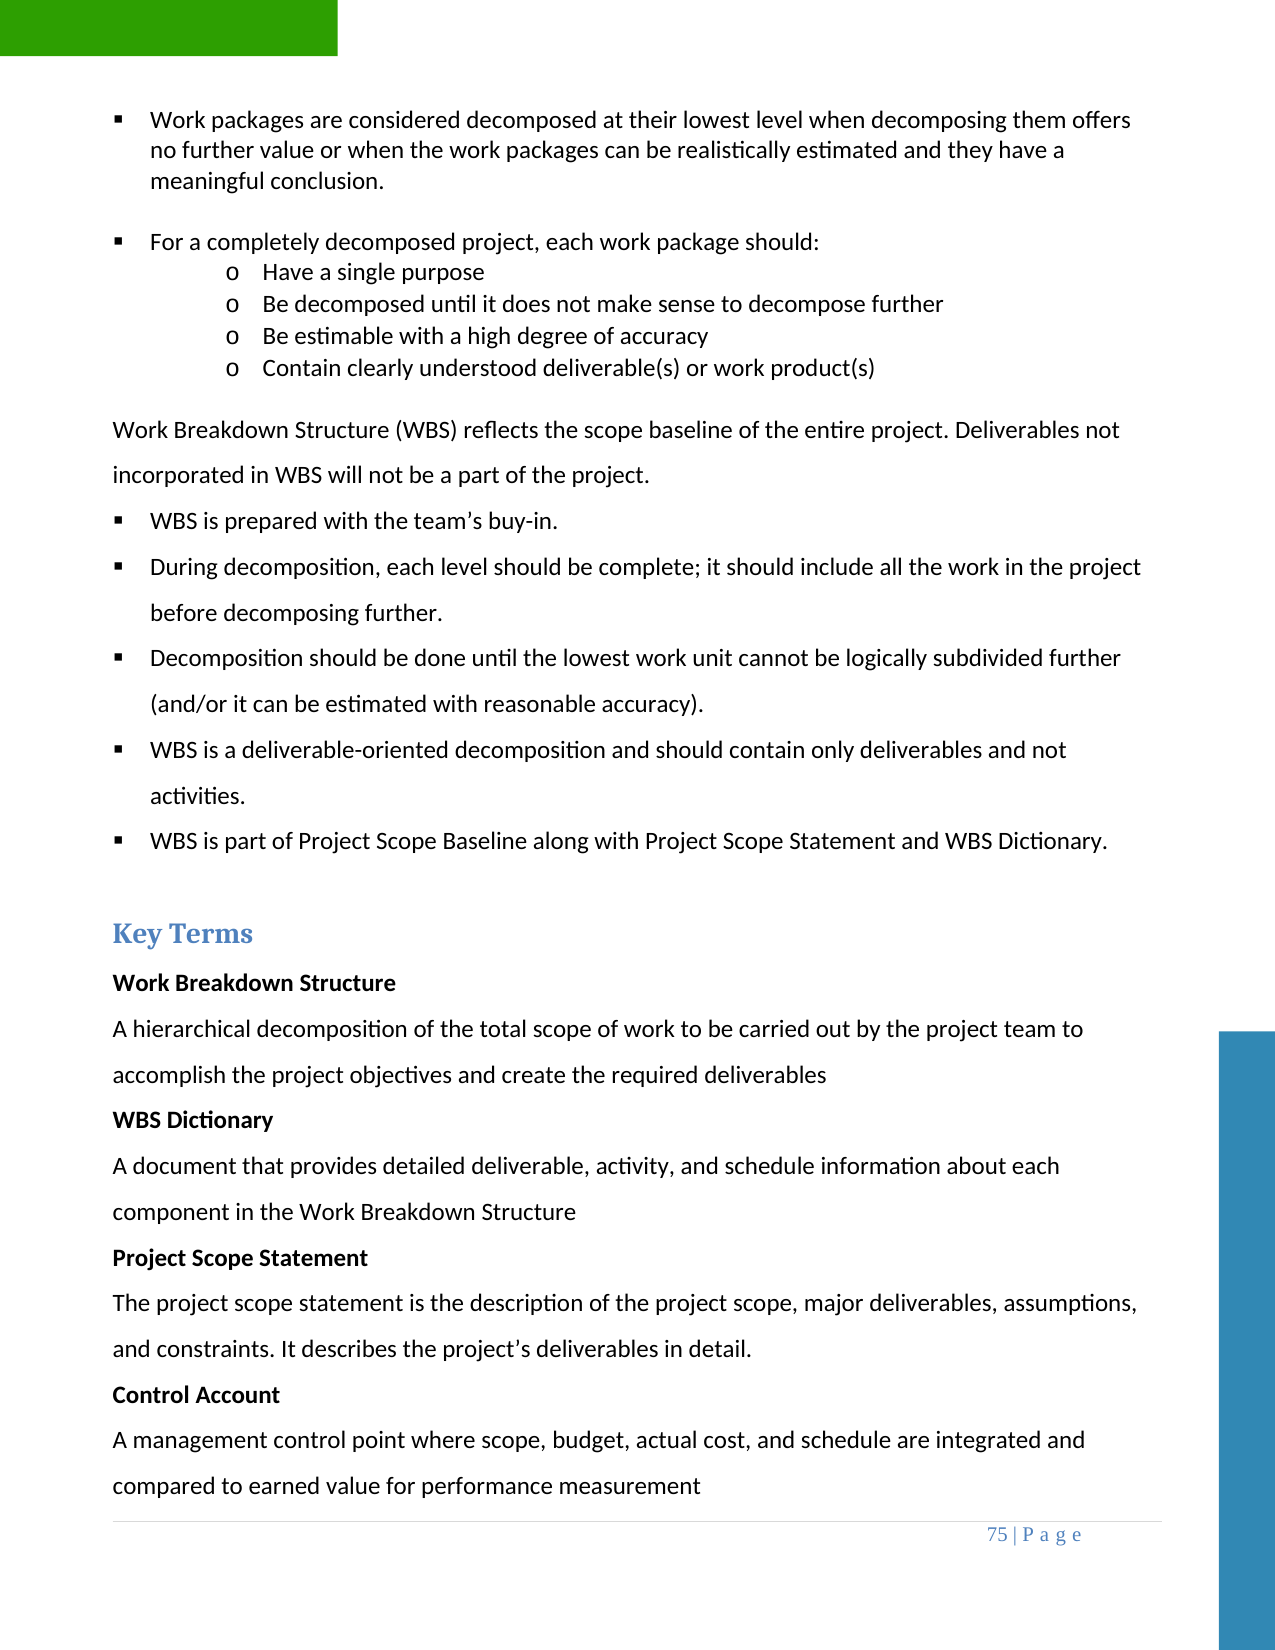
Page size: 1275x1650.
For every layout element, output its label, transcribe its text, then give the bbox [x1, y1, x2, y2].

text A document that provides detailed deliverable, activity, and schedule information about each component in the Work Breakdown Structure [112, 1150, 1162, 1226]
text Control Account [112, 1379, 1162, 1409]
text A hierarchical decomposition of the total scope of work to be carried out by the project team to accomplish the project objectives and create the required deliverables [112, 1013, 1162, 1089]
list Work packages are considered decomposed at their lowest level when decomposing them offers no further value or when the work packages can be realistically estimated and they have a meaningful conclusion. [112, 104, 1162, 195]
list Have a single purpose [225, 256, 1162, 288]
text Project Scope Statement [112, 1242, 1162, 1272]
text Work Breakdown Structure (WBS) reflects the scope baseline of the entire project. Deliverables not incorporated in WBS will not be a part of the project. [112, 414, 1162, 490]
list Decomposition should be done until the lowest work unit cannot be logically subdivided further (and/or it can be estimated with reasonable accuracy). [112, 643, 1162, 719]
text A management control point where scope, budget, actual cost, and schedule are integrated and compared to earned value for performance measurement [112, 1424, 1162, 1501]
text The project scope statement is the description of the project scope, major deliverables, assumptions, and constraints. It describes the project’s deliverables in detail. [112, 1287, 1162, 1364]
text Work Breakdown Structure [112, 967, 1162, 998]
list Be estimable with a high degree of accuracy [225, 320, 1162, 352]
text Key Terms [112, 917, 1162, 951]
list WBS is a deliverable-oriented decomposition and should contain only deliverables and not activities. [112, 734, 1162, 810]
list WBS is prepared with the team’s buy-in. [112, 505, 1162, 536]
list Contain clearly understood deliverable(s) or work product(s) [225, 352, 1162, 383]
text WBS Dictionary [112, 1104, 1162, 1135]
list During decomposition, each level should be complete; it should include all the work in the project before decomposing further. [112, 551, 1162, 627]
list WBS is part of Project Scope Baseline along with Project Scope Statement and WBS Dictionary. [112, 826, 1162, 856]
list Be decomposed until it does not make sense to decompose further [225, 288, 1162, 320]
list For a completely decomposed project, each work package should: [112, 226, 1162, 256]
